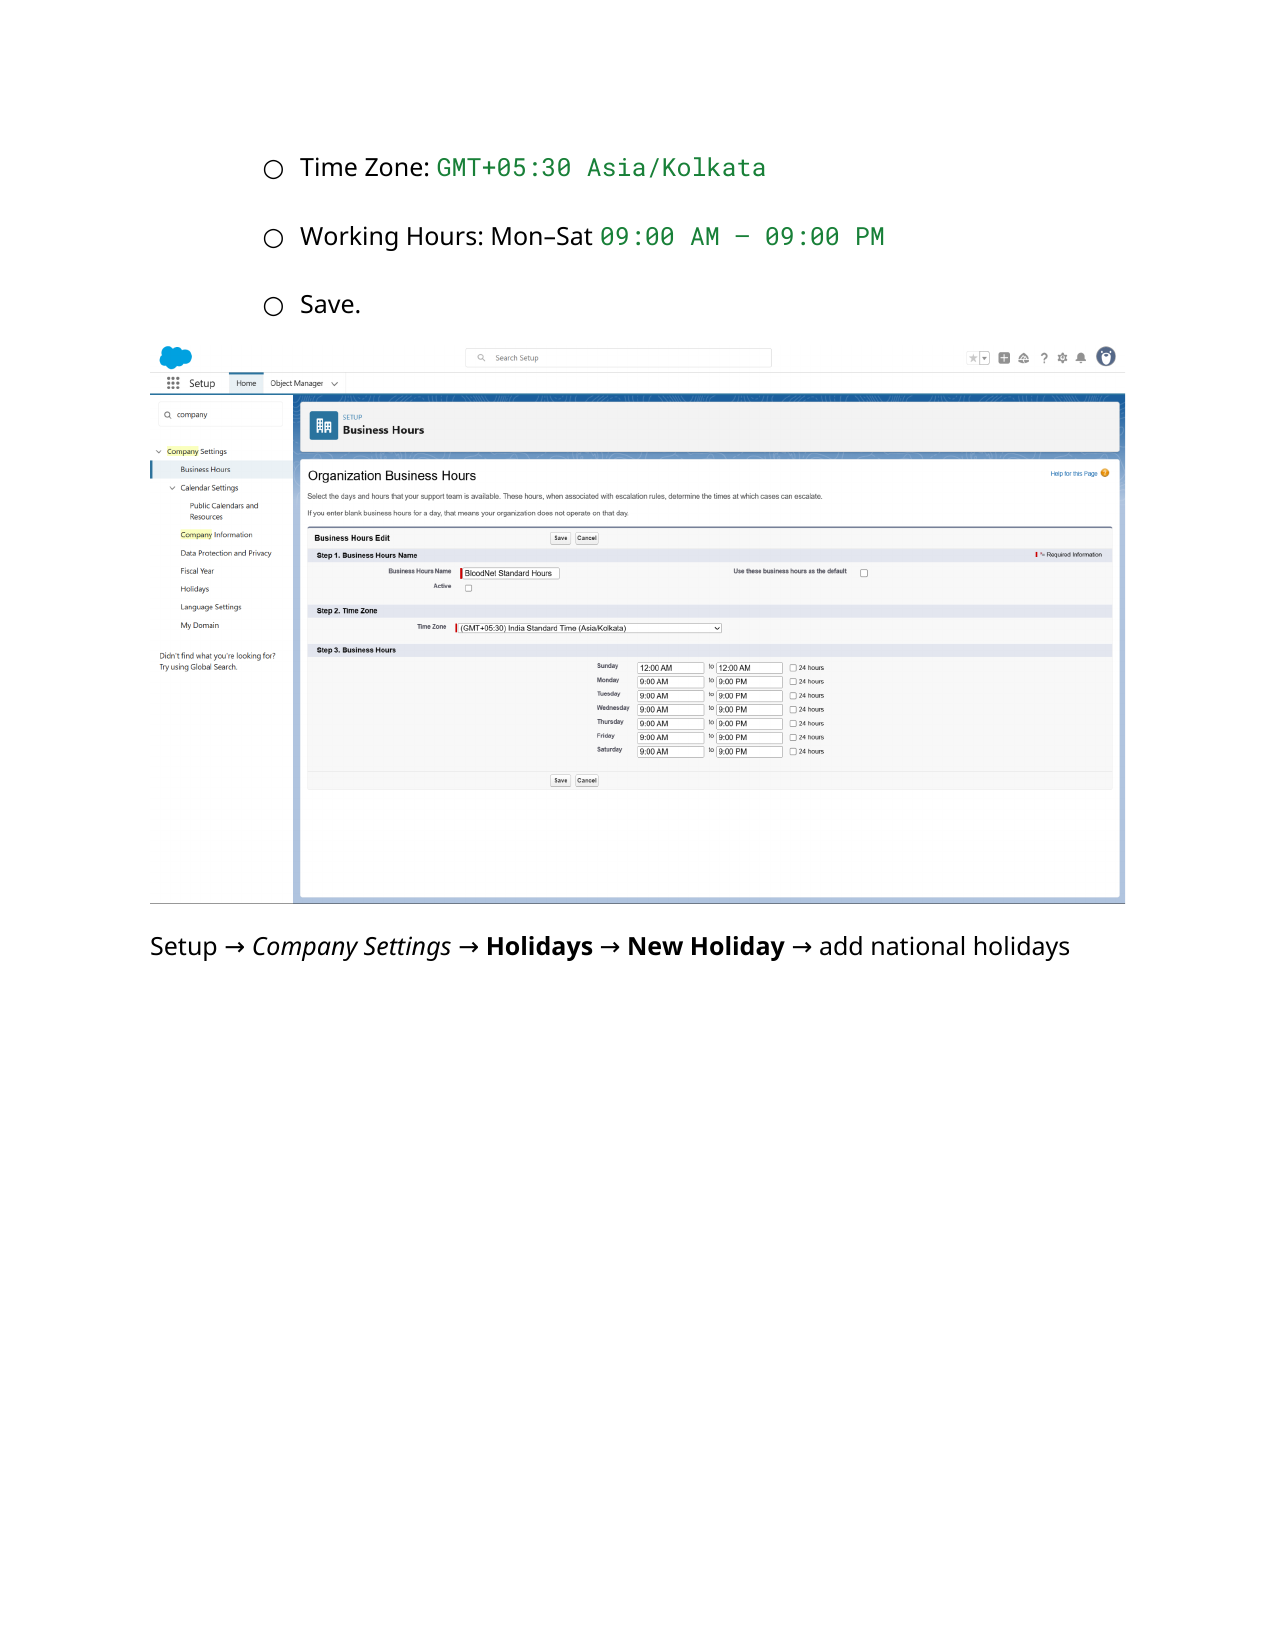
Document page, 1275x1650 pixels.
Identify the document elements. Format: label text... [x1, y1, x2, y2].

text Setup → Company Settings → Holidays → New Holiday → add national holidays [150, 929, 1125, 963]
list Save. [262, 286, 1125, 320]
list Time Zone: GMT+05:30 Asia/Kolkata [262, 150, 1125, 218]
list Working Hours: Mon–Sat 09:00 AM – 09:00 PM [262, 218, 1125, 286]
picture [150, 345, 1125, 904]
